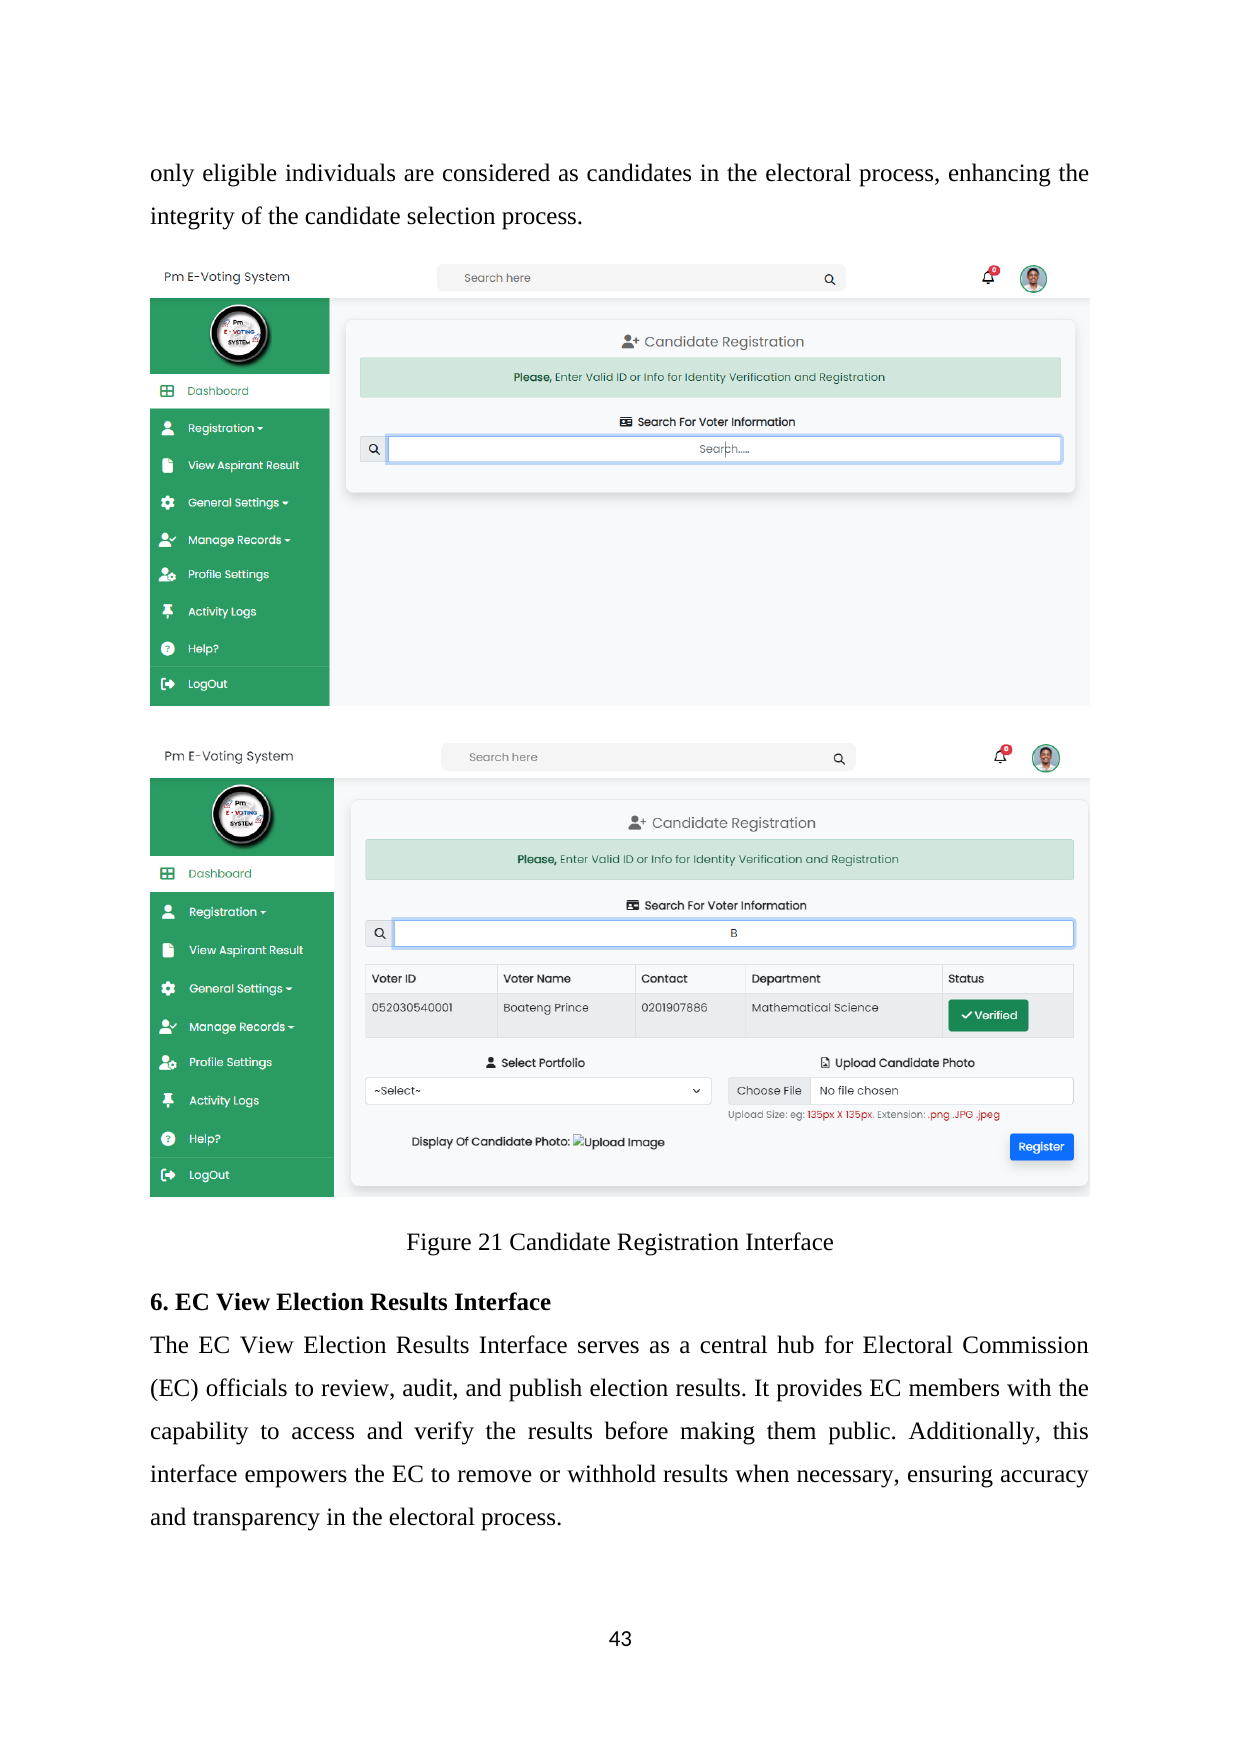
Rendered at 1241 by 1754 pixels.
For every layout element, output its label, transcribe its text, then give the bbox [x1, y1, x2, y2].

text Figure 21 Candidate Registration Interface [150, 1227, 1090, 1256]
picture [150, 260, 1091, 706]
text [150, 158, 1090, 230]
picture [150, 736, 1091, 1197]
text 6. EC View Election Results Interface [150, 1287, 1090, 1315]
text The EC View Election Results Interface serves as a central hub for Electoral Commission (EC) officials to review, audit, and publish election results. It provides EC members with the capability to access and verify the results before making them public. Additionally, this interface empowers the EC to remove or withhold results when necessary, ensuring accuracy and transparency in the electoral process. [150, 1330, 1090, 1531]
